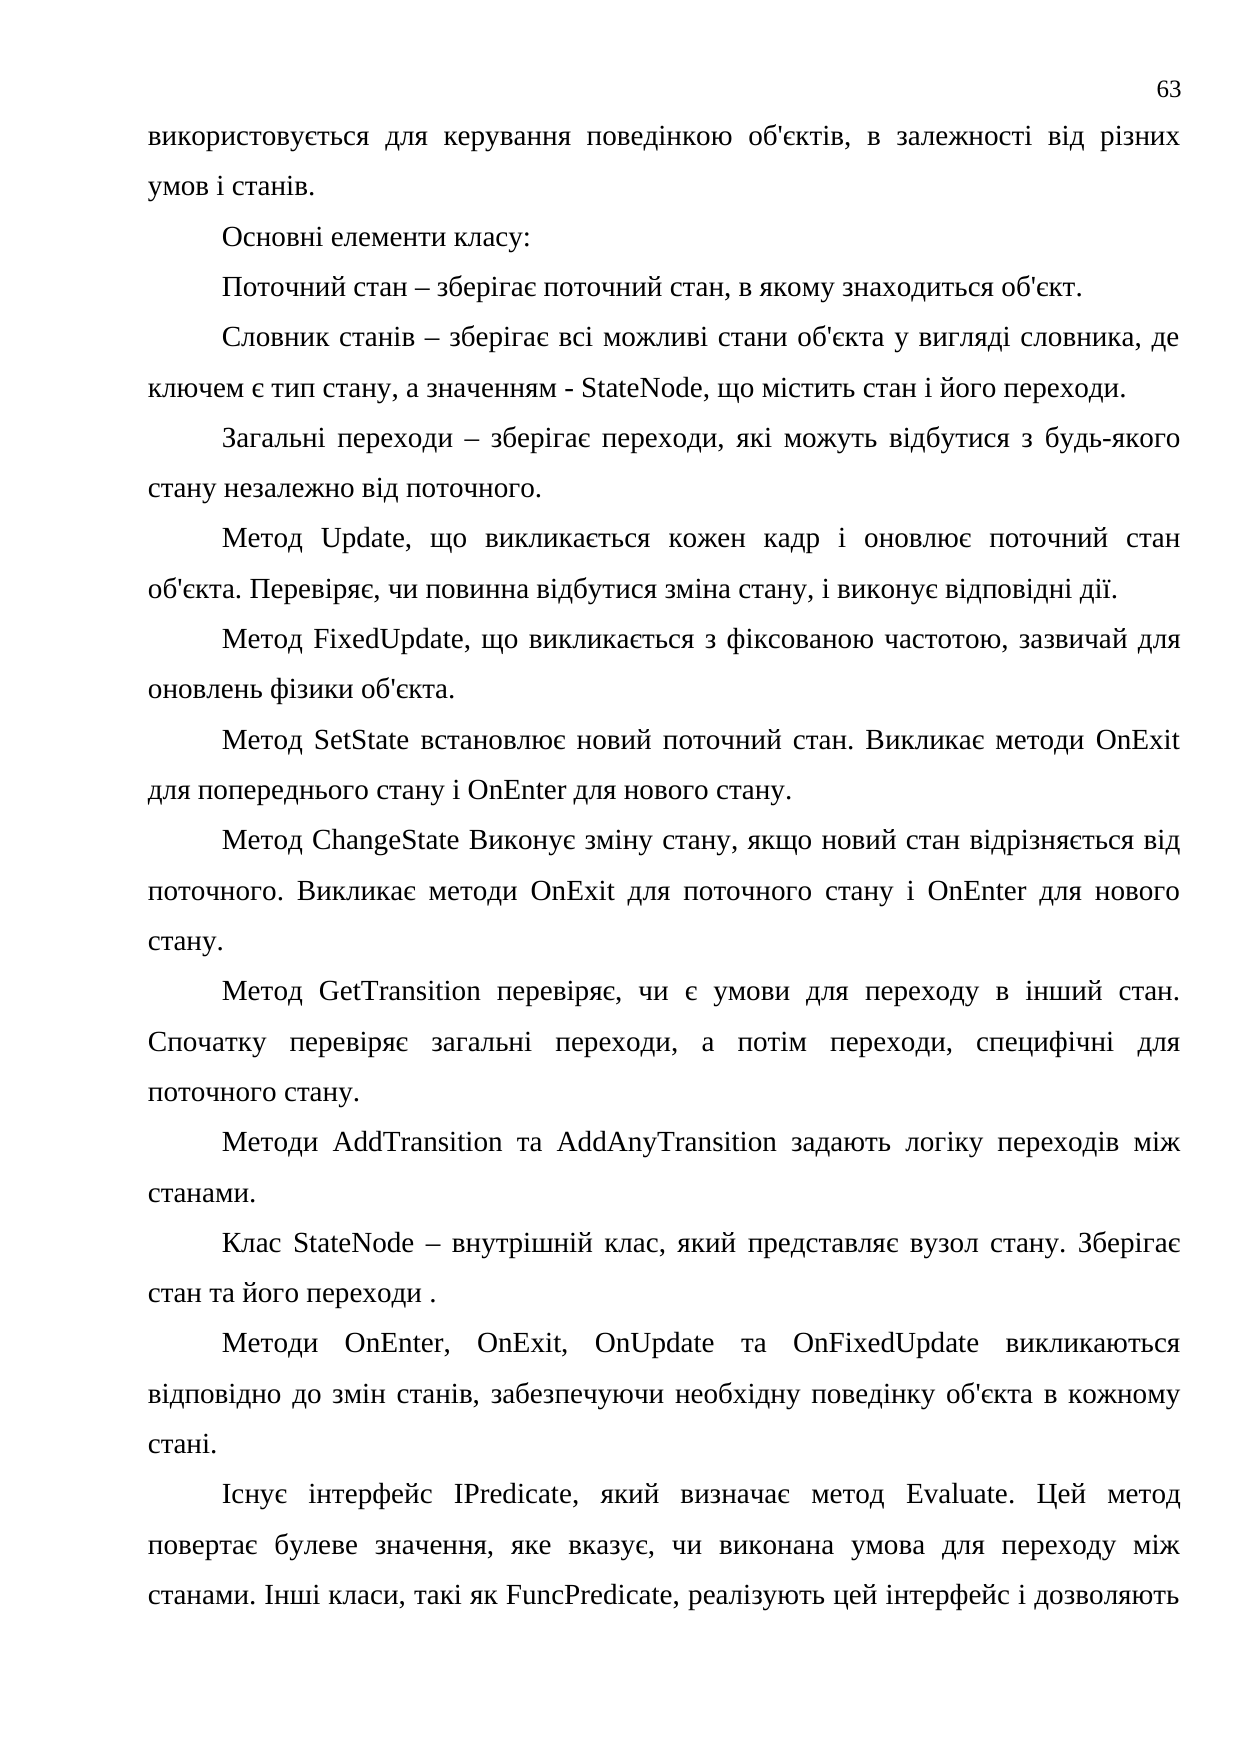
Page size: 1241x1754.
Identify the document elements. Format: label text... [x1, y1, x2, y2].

text Основні елементи класу: [148, 219, 1181, 252]
text Метод SetState встановлює новий поточний стан. Викликає методи OnExit для попереднього стану і OnEnter для нового стану. [148, 722, 1181, 806]
text Методи AddTransition та AddAnyTransition задають логіку переходів між станами. [148, 1124, 1181, 1208]
text Поточний стан – зберігає поточний стан, в якому знаходиться об'єкт. [148, 269, 1181, 303]
text Загальні переходи – зберігає переходи, які можуть відбутися з будь-якого стану незалежно від поточного. [148, 420, 1181, 504]
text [148, 118, 1181, 202]
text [148, 1477, 1181, 1611]
text Метод ChangeState Виконує зміну стану, якщо новий стан відрізняється від поточного. Викликає методи OnExit для поточного стану і OnEnter для нового стану. [148, 822, 1181, 957]
text Метод FixedUpdate, що викликається з фіксованою частотою, зазвичай для оновлень фізики об'єкта. [148, 621, 1181, 705]
text Метод GetTransition перевіряє, чи є умови для переходу в інший стан. Спочатку перевіряє загальні переходи, а потім переходи, специфічні для поточного стану. [148, 973, 1181, 1108]
text Клас StateNode – внутрішній клас, який представляє вузол стану. Зберігає стан та його переходи . [148, 1225, 1181, 1309]
text Словник станів – зберігає всі можливі стани об'єкта у вигляді словника, де ключем є тип стану, а значенням - StateNode, що містить стан і його переходи. [148, 319, 1181, 403]
text Метод Update, що викликається кожен кадр і оновлює поточний стан об'єкта. Перевіряє, чи повинна відбутися зміна стану, і виконує відповідні дії. [148, 521, 1181, 604]
text Методи OnEnter, OnExit, OnUpdate та OnFixedUpdate викликаються відповідно до змін станів, забезпечуючи необхідну поведінку об'єкта в кожному стані. [148, 1326, 1181, 1460]
